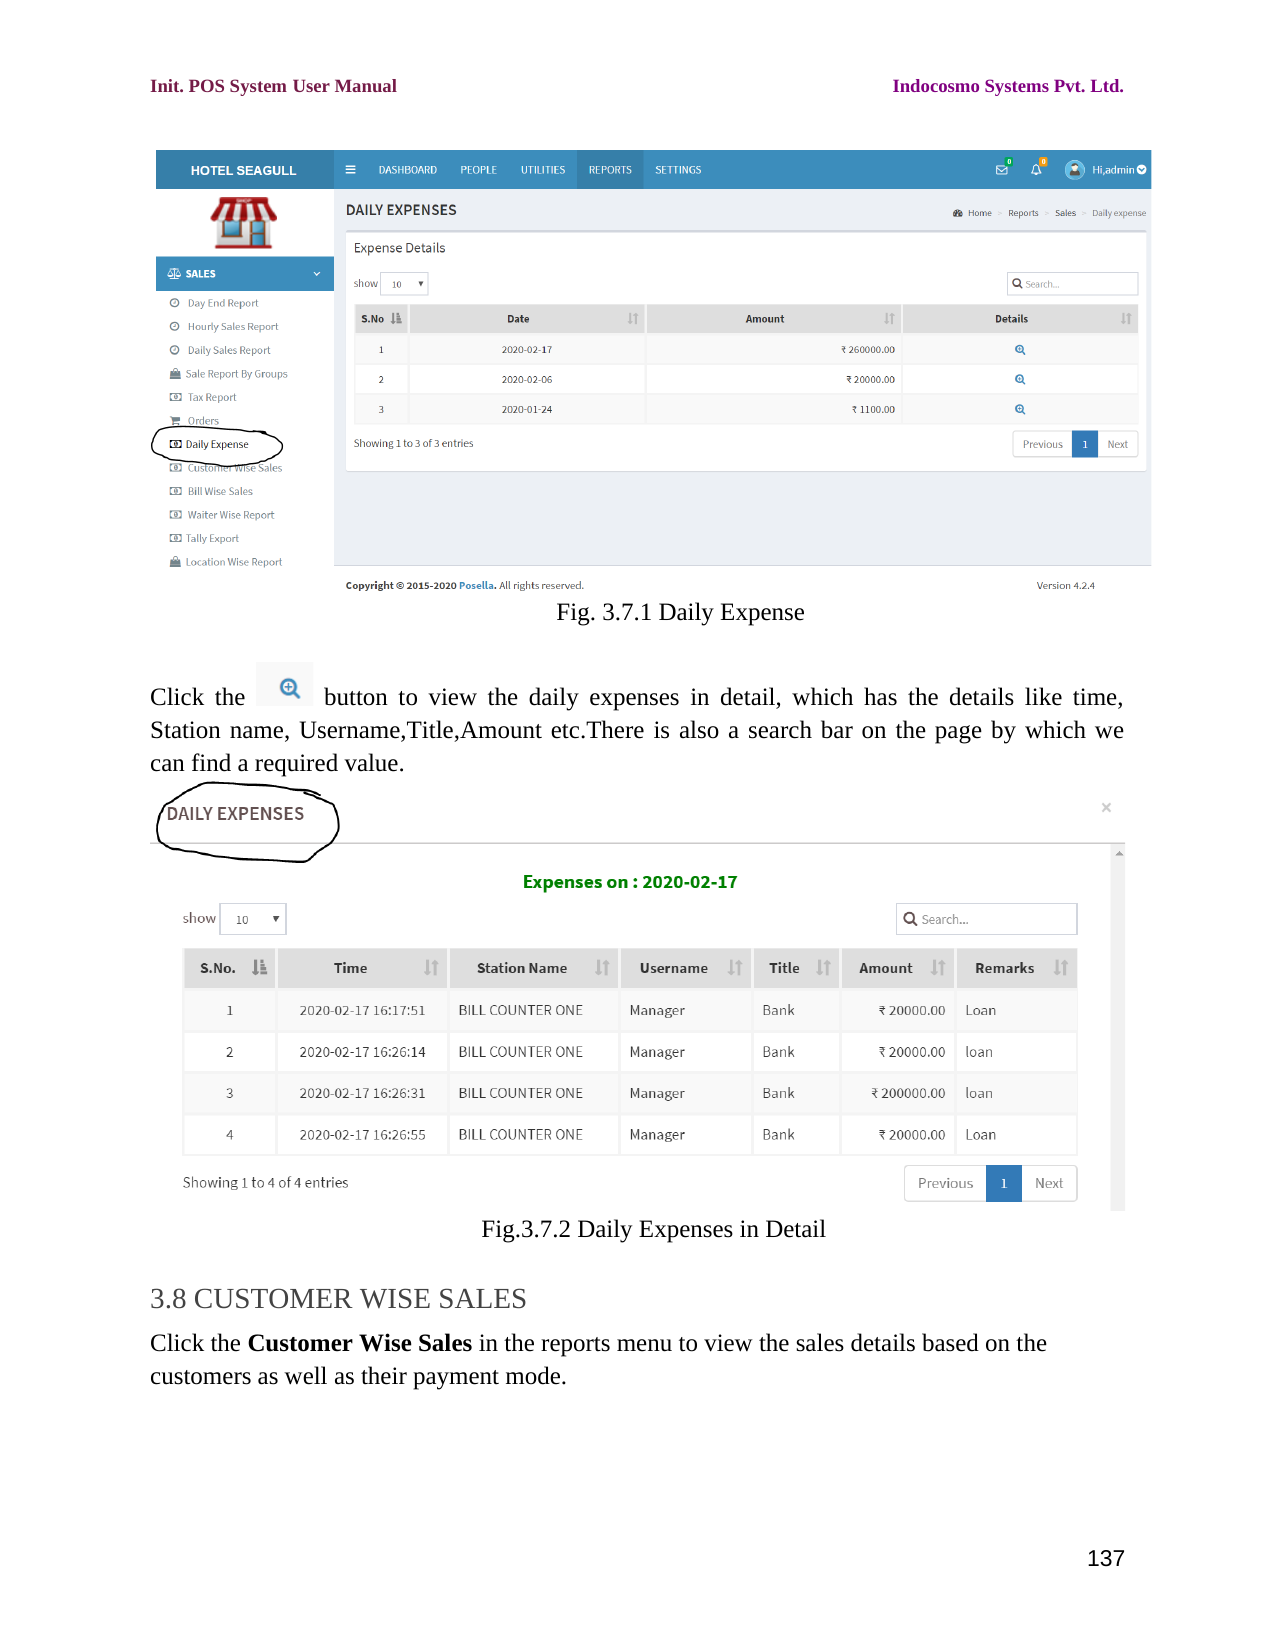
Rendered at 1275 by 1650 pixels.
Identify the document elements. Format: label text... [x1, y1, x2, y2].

text Fig. 3.7.1 Daily Expense [150, 597, 1125, 626]
subtitle 3.8 CUSTOMER WISE SALES [150, 1281, 1125, 1314]
text Click the Customer Wise Sales in the reports menu to view the sales details based on the customers as well as their payment mode. [150, 1328, 1125, 1389]
picture [256, 662, 314, 706]
picture [150, 781, 1125, 1211]
text Fig.3.7.2 Daily Expenses in Detail [150, 1214, 1125, 1243]
picture [150, 150, 1152, 593]
text Click the button to view the daily expenses in detail, which has the details like time, Station name, Username,Title,Amount etc.There is also a search bar on the page by which we can find a required value. [150, 663, 1125, 777]
